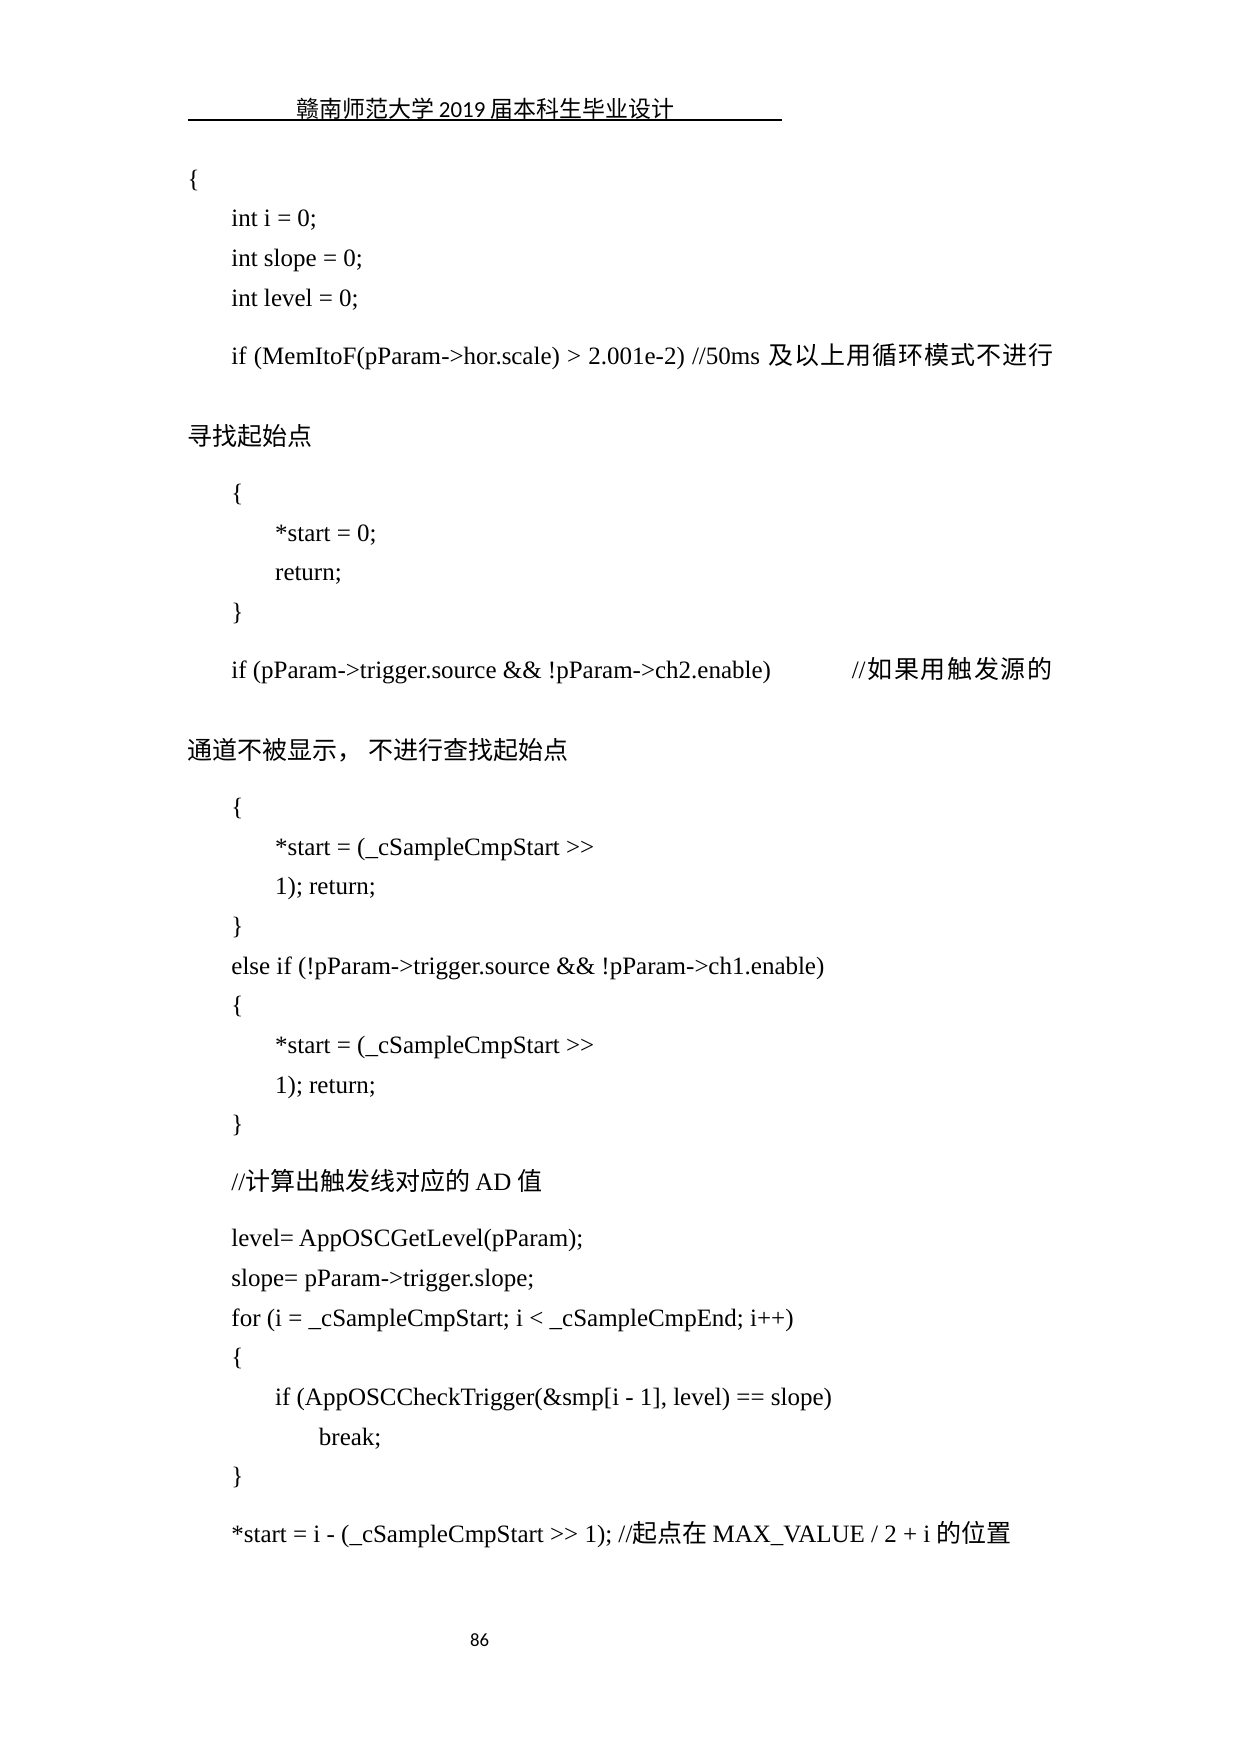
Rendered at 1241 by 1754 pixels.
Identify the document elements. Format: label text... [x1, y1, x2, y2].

text slope= pParam->trigger.slope; [187, 1261, 1053, 1293]
text if (MemItoF(pParam->hor.scale) > 2.001e-2) //50ms 及以上用循环模式不进行寻找起始点 [187, 321, 1053, 467]
text } [187, 1459, 1053, 1492]
text 1); return; [231, 1068, 1053, 1100]
text } [187, 909, 1053, 942]
text int i = 0; [187, 202, 1053, 234]
text return; [231, 555, 1053, 588]
text for (i = _cSampleCmpStart; i < _cSampleCmpEnd; i++) [187, 1301, 1053, 1333]
text { [187, 476, 1053, 508]
text else if (!pParam->trigger.source && !pParam->ch1.enable) [187, 949, 1053, 981]
text if (AppOSCCheckTrigger(&smp[i - 1], level) == slope) [231, 1380, 1053, 1413]
text { [187, 988, 1053, 1021]
text 1); return; [231, 869, 1053, 902]
text if (pParam->trigger.source && !pParam->ch2.enable) //如果用触发源的通道不被显示， 不进行查找起始点 [187, 635, 1053, 781]
text *start = (_cSampleCmpStart >> [231, 1028, 1053, 1061]
text *start = i - (_cSampleCmpStart >> 1); //起点在MAX_VALUE / 2 + i 的位置 [187, 1499, 1053, 1564]
text //计算出触发线对应的AD 值 [187, 1147, 1053, 1212]
text *start = 0; [231, 516, 1053, 548]
text *start = (_cSampleCmpStart >> [231, 830, 1053, 862]
text } [187, 595, 1053, 628]
text break; [275, 1420, 1053, 1452]
text int level = 0; [187, 281, 1053, 313]
text { [187, 1340, 1053, 1373]
text { [187, 162, 1053, 194]
text int slope = 0; [187, 241, 1053, 274]
text { [187, 790, 1053, 823]
text level= AppOSCGetLevel(pParam); [187, 1221, 1053, 1254]
text } [187, 1108, 1053, 1140]
